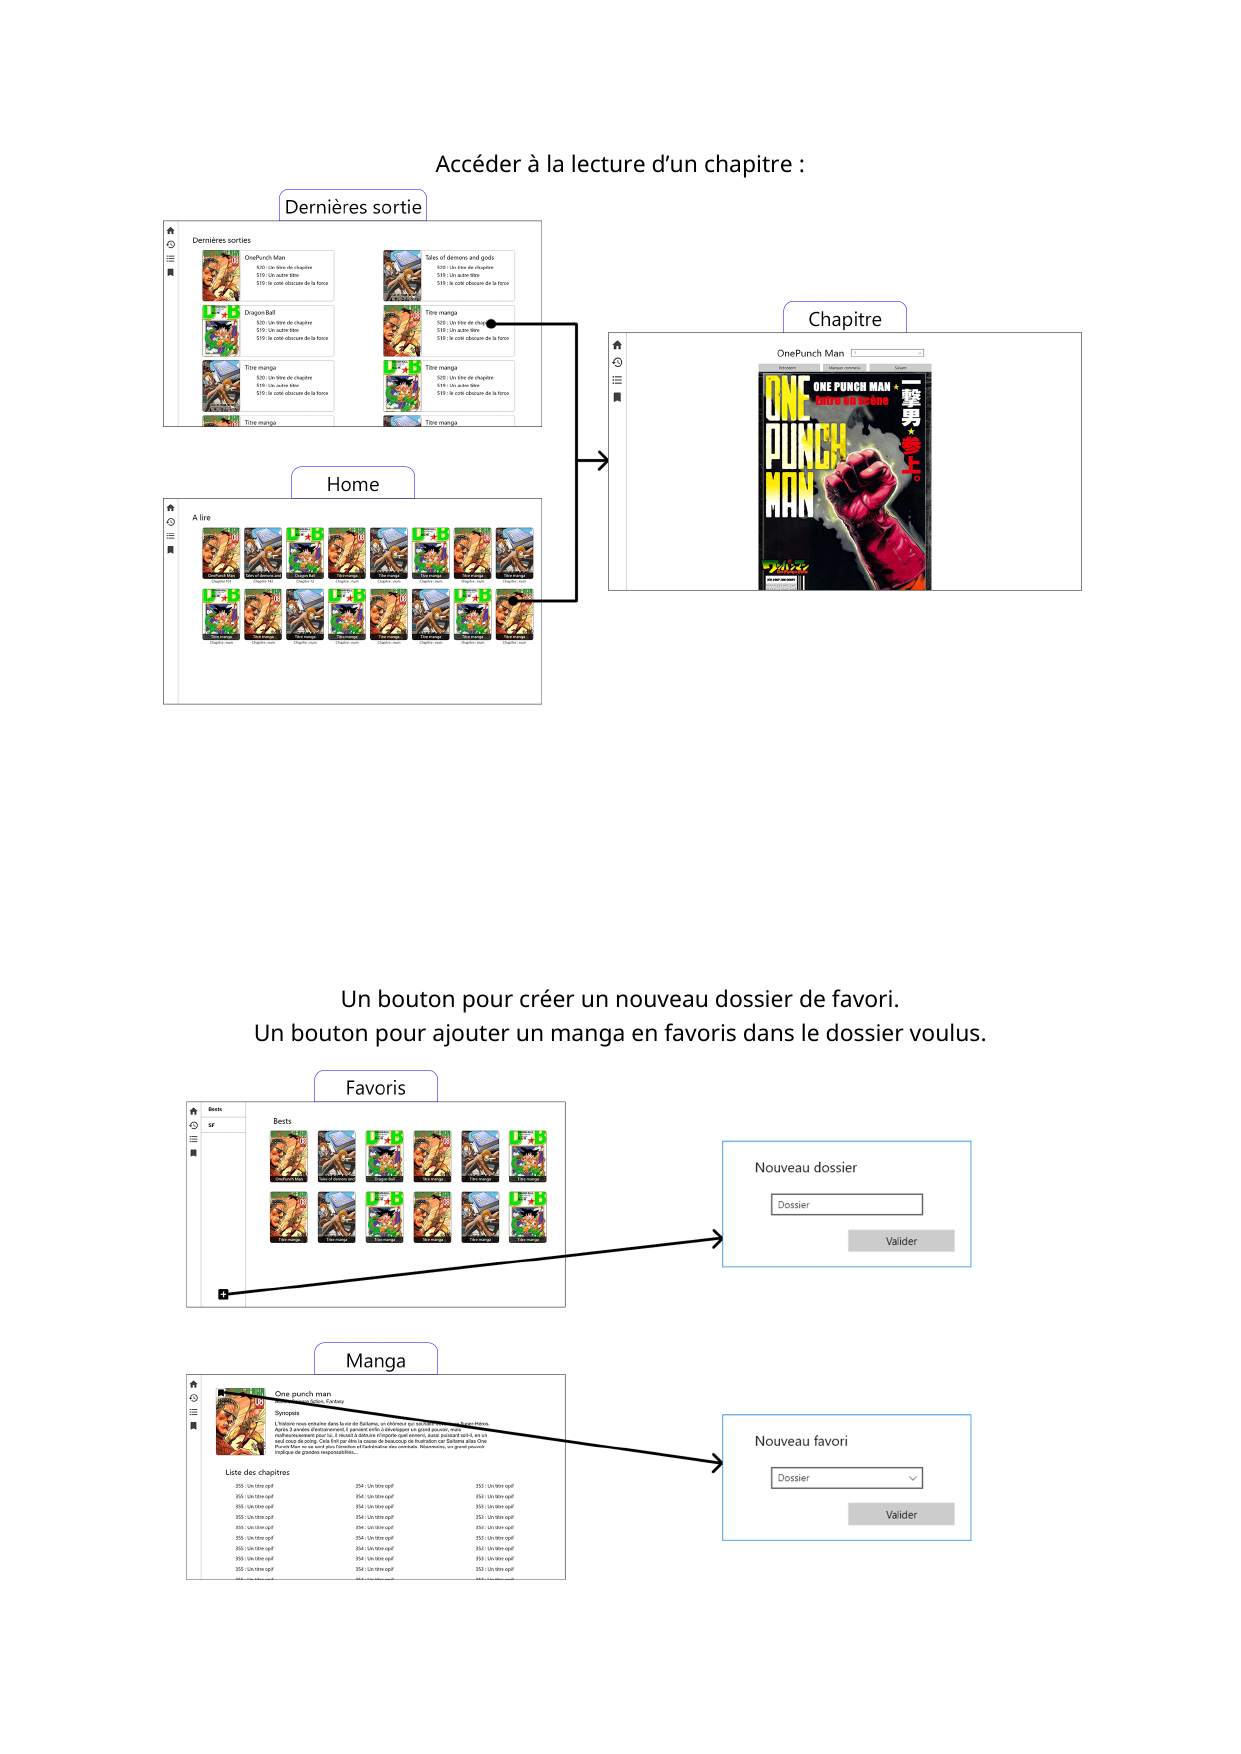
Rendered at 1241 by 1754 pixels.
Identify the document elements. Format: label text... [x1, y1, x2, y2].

text Un bouton pour créer un nouveau dossier de favori. [148, 983, 1093, 1014]
text Accéder à la lecture d’un chapitre : [148, 148, 1093, 180]
text Un bouton pour ajouter un manga en favoris dans le dossier voulus. [148, 1017, 1093, 1050]
picture [147, 180, 1095, 711]
picture [147, 1050, 1095, 1580]
